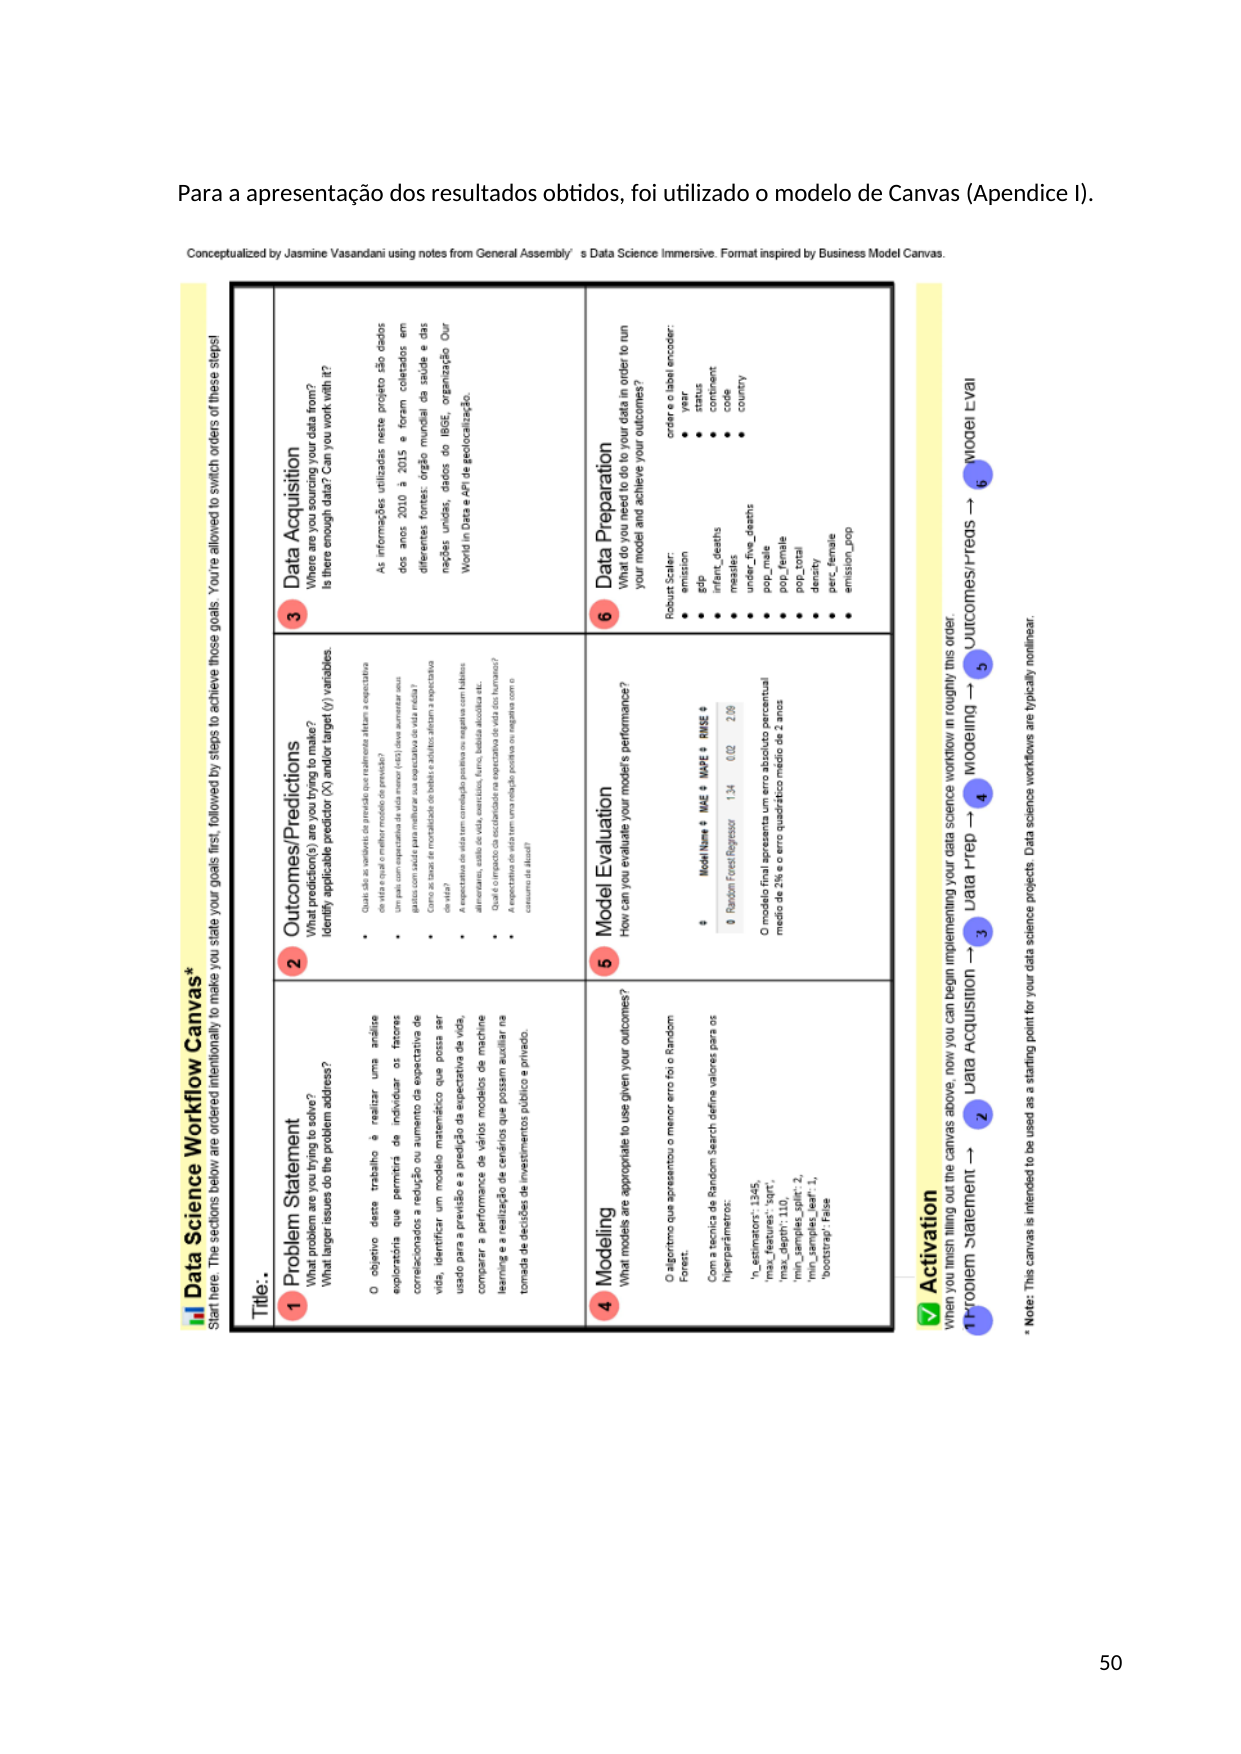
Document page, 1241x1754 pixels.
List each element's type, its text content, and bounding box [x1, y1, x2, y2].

picture [179, 243, 1045, 1361]
text Para a apresentação dos resultados obtidos, foi utilizado o modelo de Canvas (Apendice I). [177, 177, 1122, 208]
